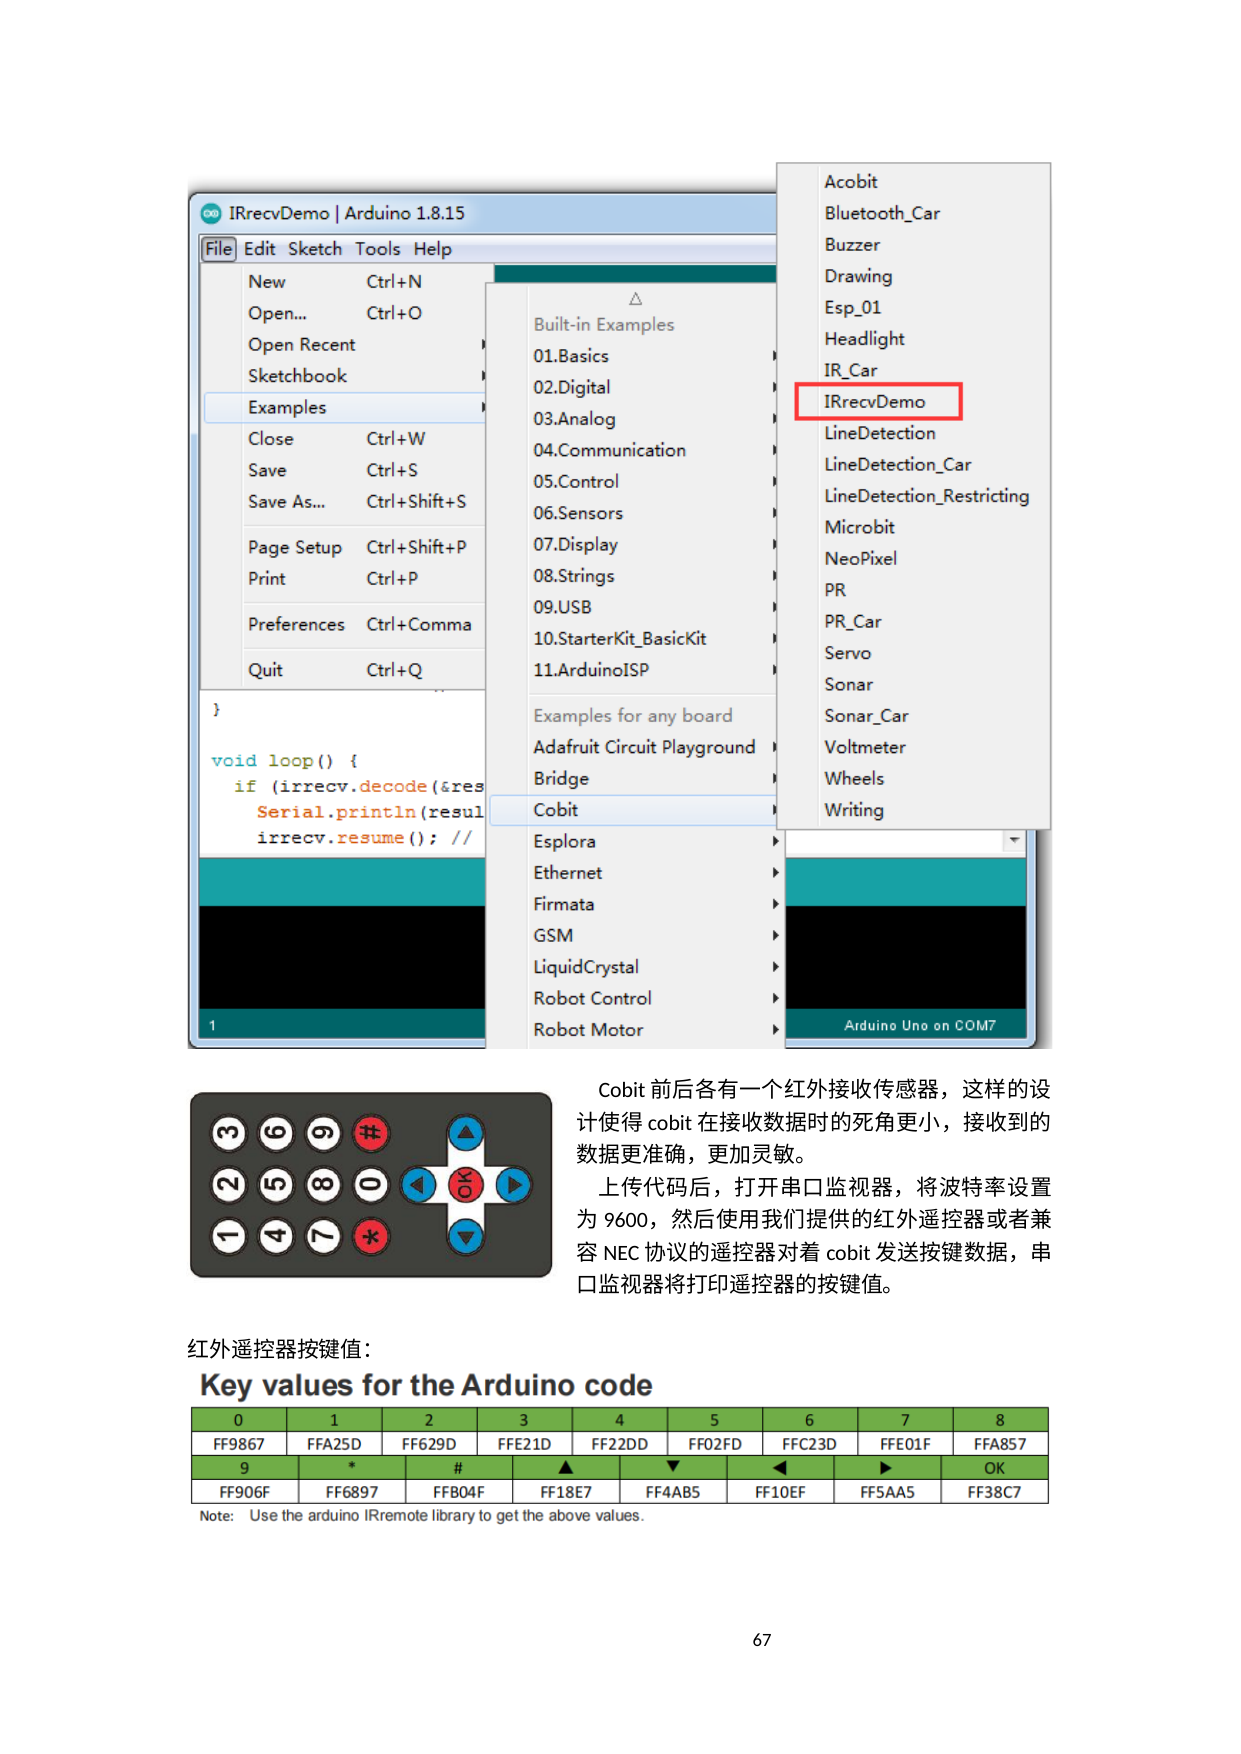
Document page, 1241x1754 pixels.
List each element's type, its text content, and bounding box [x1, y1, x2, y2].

text 红外遥控器按键值： [187, 1332, 1053, 1364]
text 上传代码后，打开串口监视器，将波特率设置为9600，然后使用我们提供的红外遥控器或者兼容NEC协议的遥控器对着cobit发送按键数据，串口监视器将打印遥控器的按键值。 [187, 1169, 1053, 1299]
picture [187, 162, 1053, 1049]
picture [187, 1364, 1053, 1528]
text Cobit前后各有一个红外接收传感器，这样的设计使得cobit在接收数据时的死角更小，接收到的数据更准确，更加灵敏。 [187, 1072, 1053, 1169]
picture [183, 1087, 558, 1283]
